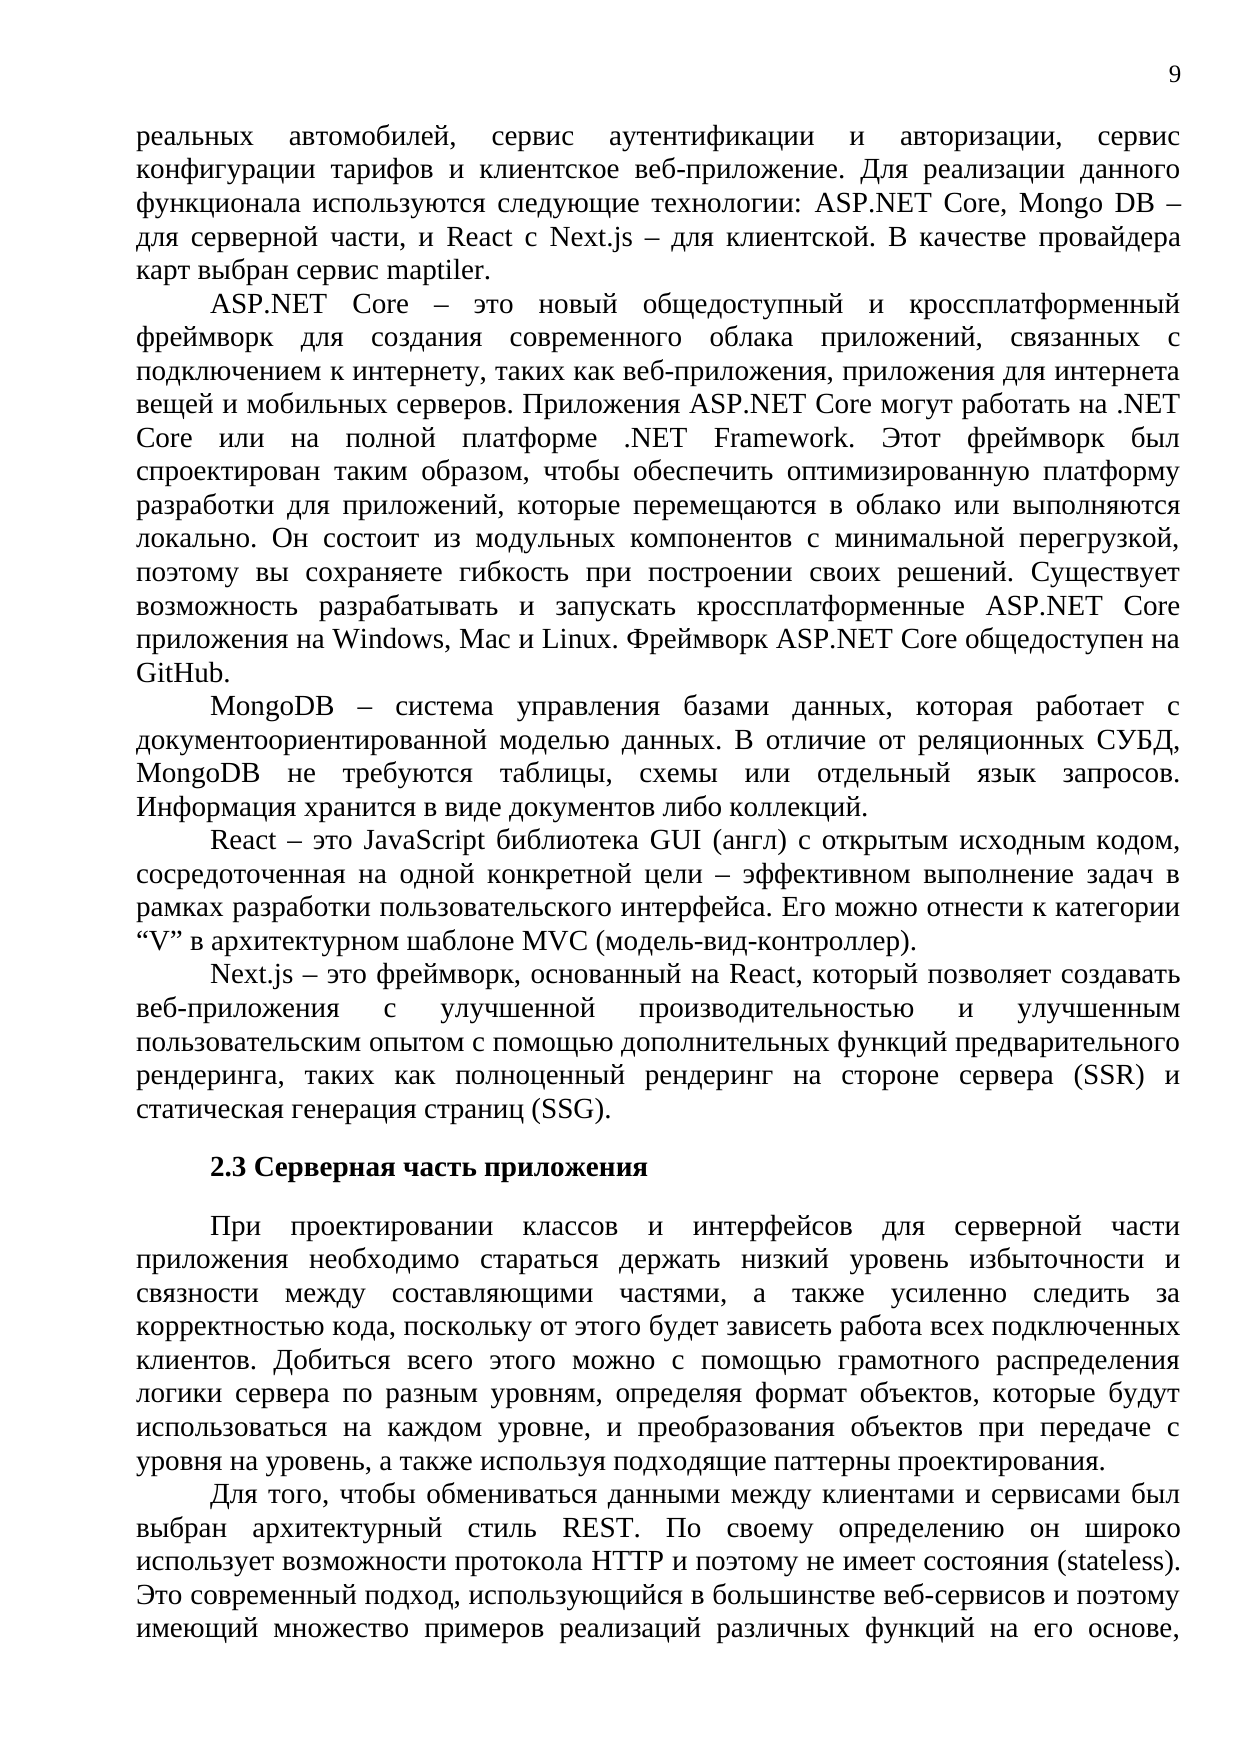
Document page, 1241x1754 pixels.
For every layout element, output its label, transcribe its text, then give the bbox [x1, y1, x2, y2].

text Next.js – это фреймворк, основанный на React, который позволяет создавать веб-приложения с улучшенной производительностью и улучшенным пользовательским опытом с помощью дополнительных функций предварительного рендеринга, таких как полноценный рендеринг на стороне сервера (SSR) и статическая генерация страниц (SSG). [136, 957, 1181, 1124]
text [136, 1476, 1181, 1644]
text ASP.NET Core – это новый общедоступный и кроссплатформенный фреймворк для создания современного облака приложений, связанных с подключением к интернету, таких как веб-приложения, приложения для интернета вещей и мобильных серверов. Приложения ASP.NET Core могут работать на .NET Core или на полной платформе .NET Framework. Этот фреймворк был спроектирован таким образом, чтобы обеспечить оптимизированную платформу разработки для приложений, которые перемещаются в облако или выполняются локально. Он состоит из модульных компонентов с минимальной перегрузкой, поэтому вы сохраняете гибкость при построении своих решений. Существует возможность разрабатывать и запускать кроссплатформенные ASP.NET Core приложения на Windows, Mac и Linux. Фреймворк ASP.NET Core общедоступен на GitHub. [136, 286, 1181, 688]
subtitle Серверная часть приложения [136, 1149, 1181, 1183]
text React – это JavaScript библиотека GUI (англ) с открытым исходным кодом, сосредоточенная на одной конкретной цели – эффективном выполнение задач в рамках разработки пользовательского интерфейса. Его можно отнести к категории “V” в архитектурном шаблоне MVC (модель-вид-контроллер). [136, 822, 1181, 957]
text При проектировании классов и интерфейсов для серверной части приложения необходимо стараться держать низкий уровень избыточности и связности между составляющими частями, а также усиленно следить за корректностью кода, поскольку от этого будет зависеть работа всех подключенных клиентов. Добиться всего этого можно с помощью грамотного распределения логики сервера по разным уровням, определяя формат объектов, которые будут использоваться на каждом уровне, и преобразования объектов при передаче с уровня на уровень, а также используя подходящие паттерны проектирования. [136, 1208, 1181, 1476]
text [136, 118, 1181, 286]
text MongoDB – система управления базами данных, которая работает с документоориентированной моделью данных. В отличие от реляционных СУБД, MongoDB не требуются таблицы, схемы или отдельный язык запросов. Информация хранится в виде документов либо коллекций. [136, 688, 1181, 822]
